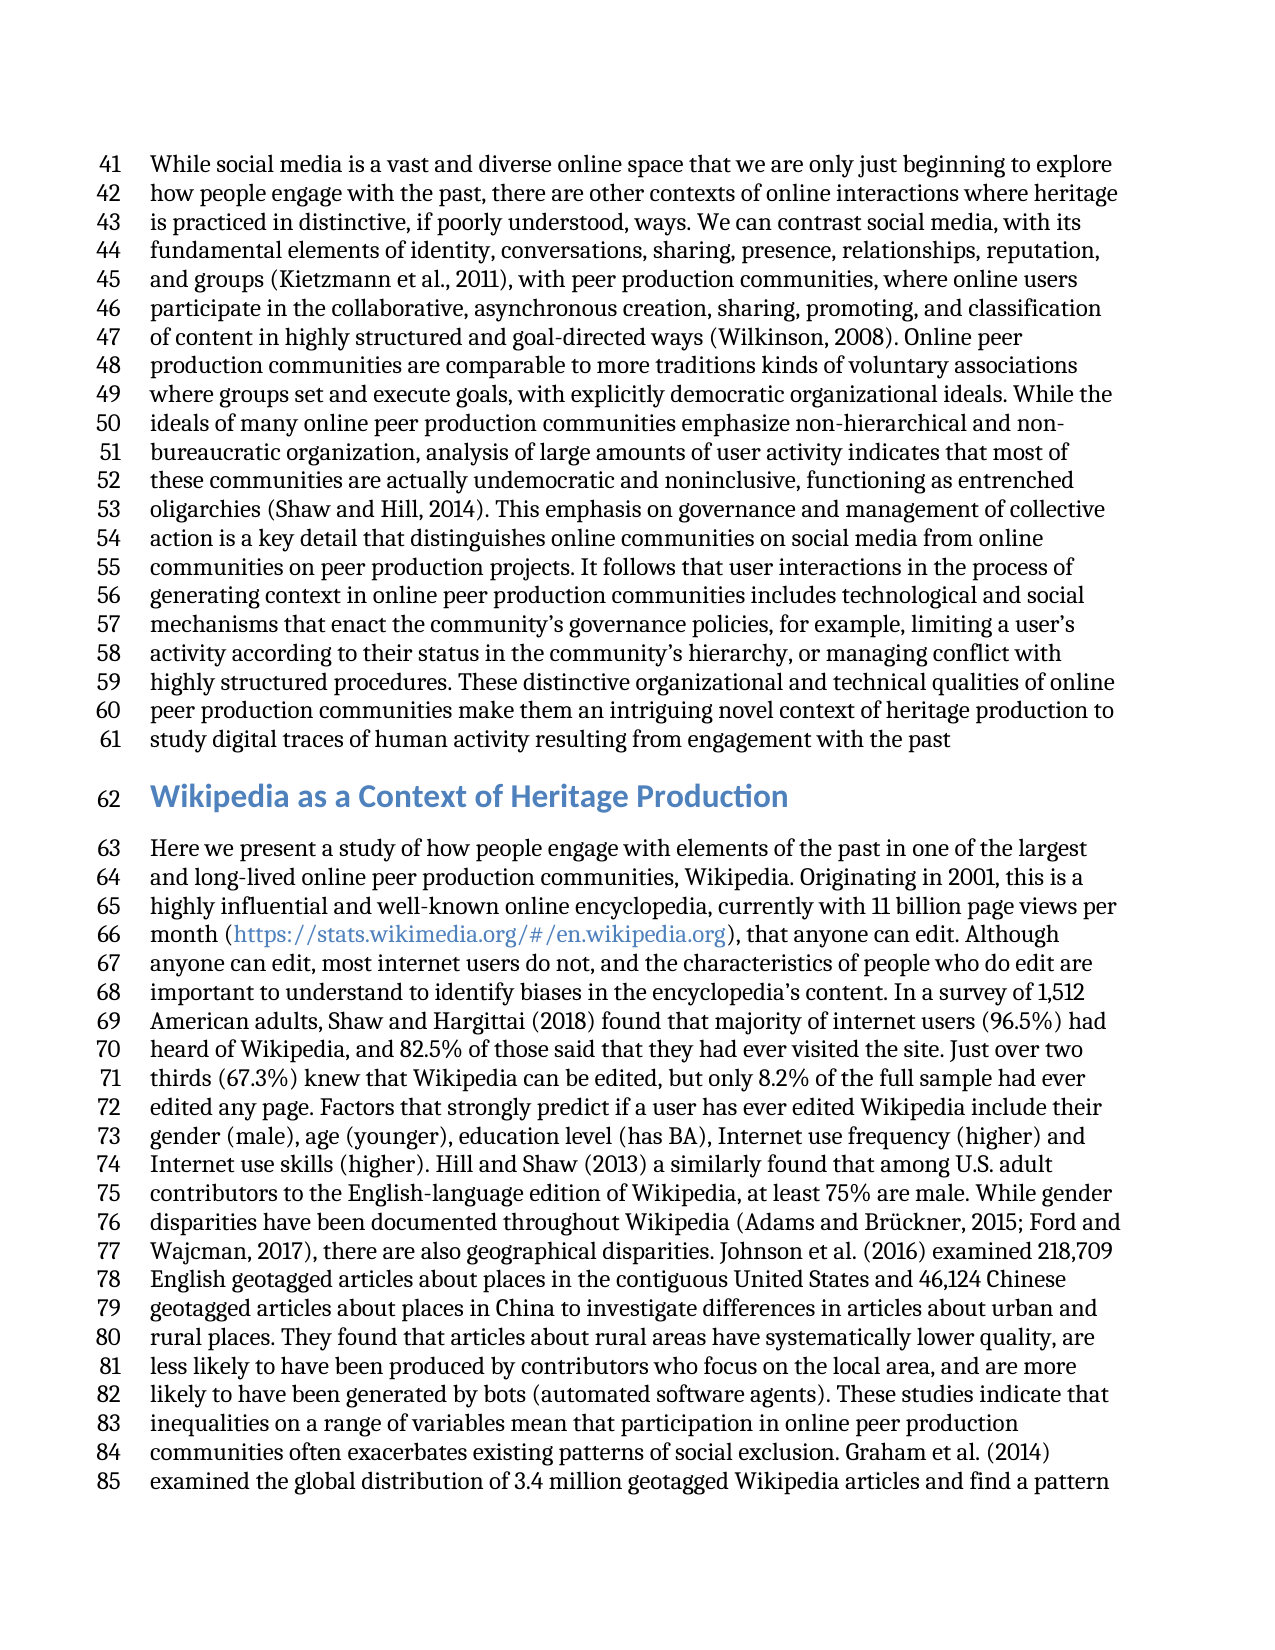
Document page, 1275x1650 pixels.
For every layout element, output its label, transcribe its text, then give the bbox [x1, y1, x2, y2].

text While social media is a vast and diverse online space that we are only just beginning to explore how people engage with the past, there are other contexts of online interactions where heritage is practiced in distinctive, if poorly understood, ways. We can contrast social media, with its fundamental elements of identity, conversations, sharing, presence, relationships, reputation, and groups (Kietzmann et al., 2011), with peer production communities, where online users participate in the collaborative, asynchronous creation, sharing, promoting, and classification of content in highly structured and goal-directed ways (Wilkinson, 2008). Online peer production communities are comparable to more traditions kinds of voluntary associations where groups set and execute goals, with explicitly democratic organizational ideals. While the ideals of many online peer production communities emphasize non-hierarchical and non-bureaucratic organization, analysis of large amounts of user activity indicates that most of these communities are actually undemocratic and noninclusive, functioning as entrenched oligarchies (Shaw and Hill, 2014). This emphasis on governance and management of collective action is a key detail that distinguishes online communities on social media from online communities on peer production projects. It follows that user interactions in the process of generating context in online peer production communities includes technological and social mechanisms that enact the community’s governance policies, for example, limiting a user’s activity according to their status in the community’s hierarchy, or managing conflict with highly structured procedures. These distinctive organizational and technical qualities of online peer production communities make them an intriguing novel context of heritage production to study digital traces of human activity resulting from engagement with the past [150, 150, 1125, 754]
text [150, 834, 1125, 1495]
subtitle Wikipedia as a Context of Heritage Production [150, 774, 1125, 815]
